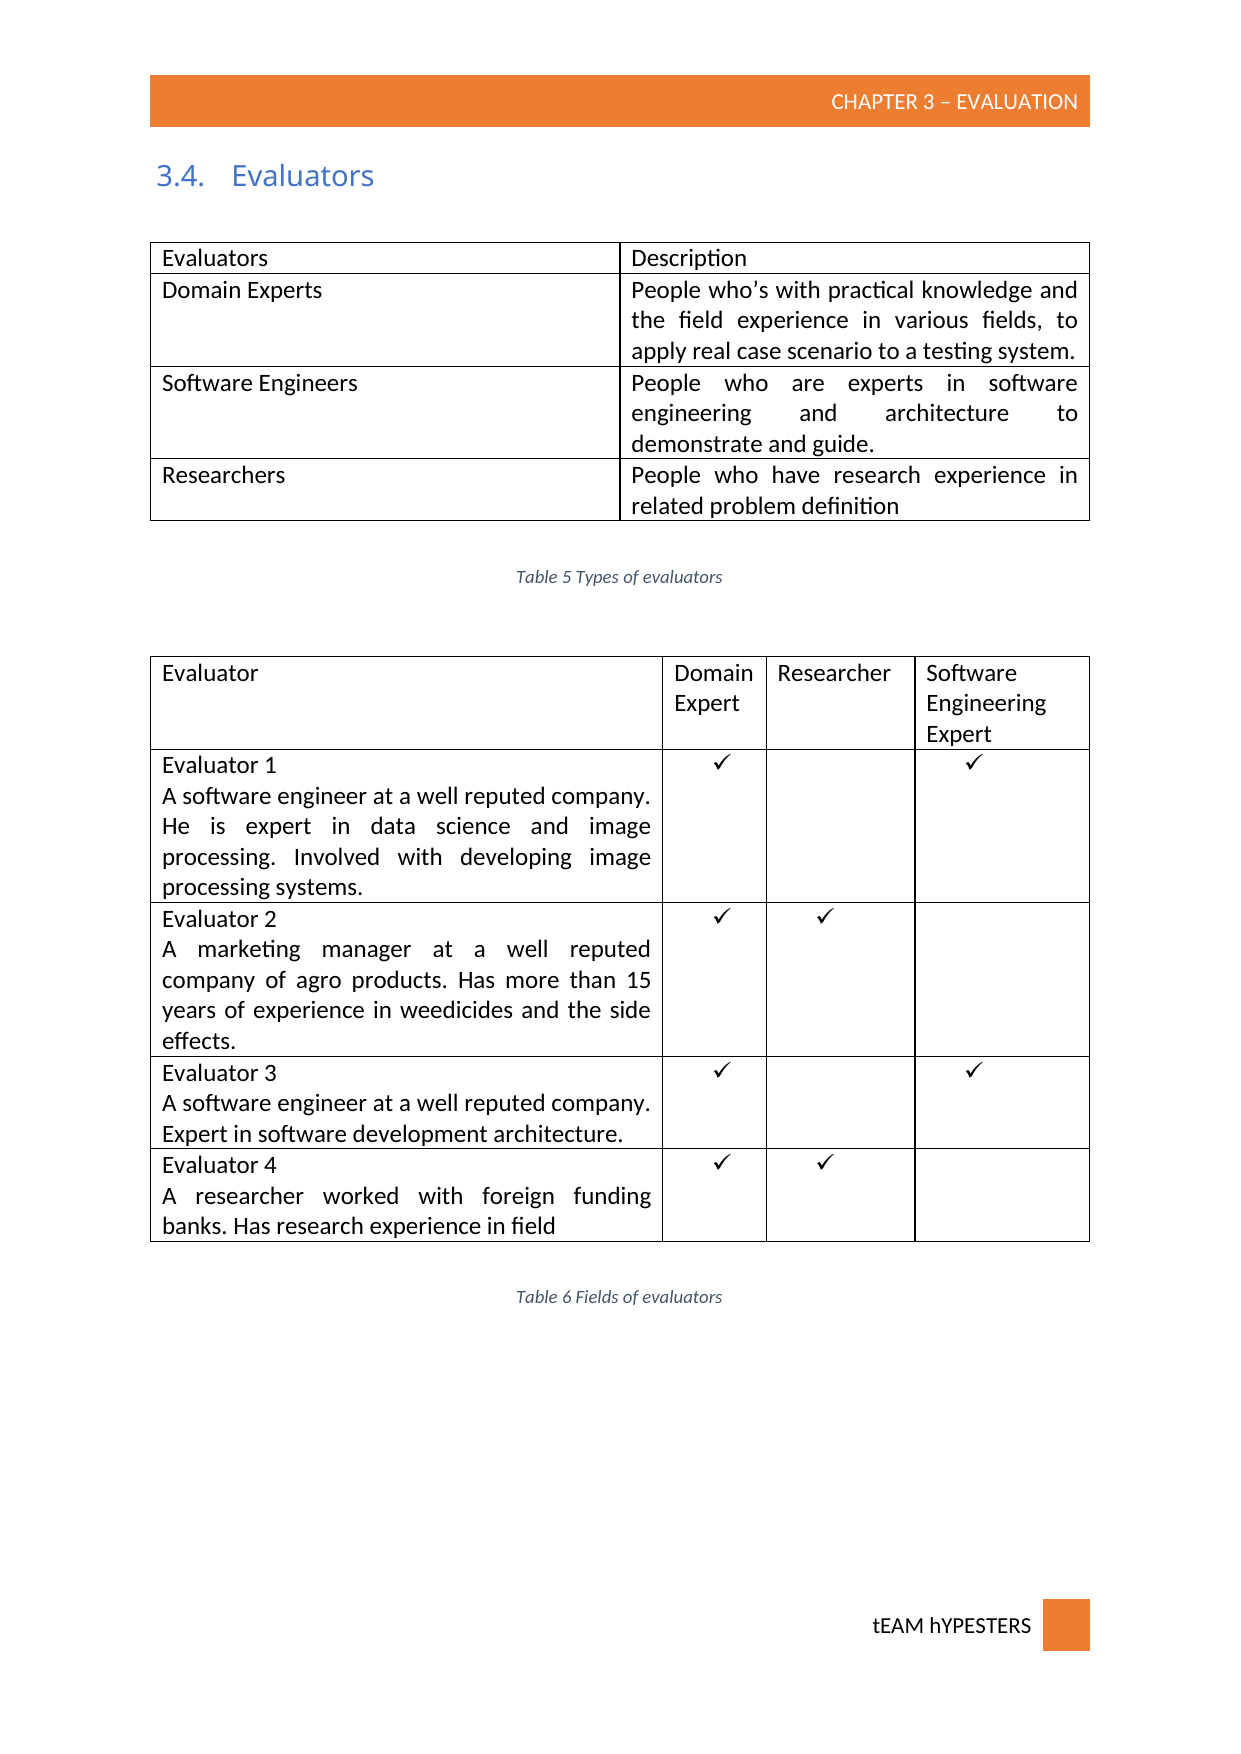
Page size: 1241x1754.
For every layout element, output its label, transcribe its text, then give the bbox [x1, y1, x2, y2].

table_cell [767, 1149, 914, 1241]
table_header Domain Expert [663, 657, 766, 748]
table_cell Evaluator 1 A software engineer at a well reputed company. He is expert in data science and image processing. Involved with developing image processing systems. [151, 750, 662, 902]
table_cell [663, 750, 766, 902]
table_cell Researchers [151, 459, 619, 520]
table_cell [916, 1149, 1089, 1241]
table_cell Evaluator 2 A marketing manager at a well reputed company of agro products. Has more than 15 years of experience in weedicides and the side effects. [151, 903, 662, 1056]
table_cell [663, 1149, 766, 1241]
subtitle Evaluators [156, 155, 1090, 195]
table_cell People who are experts in software engineering and architecture to demonstrate and guide. [621, 367, 1089, 458]
table_header Software Engineering Expert [916, 657, 1089, 748]
table_cell [663, 903, 766, 1056]
table_cell [916, 750, 1089, 902]
table_cell Evaluator 3 A software engineer at a well reputed company. Expert in software development architecture. [151, 1057, 662, 1148]
table_header Evaluators [151, 243, 619, 273]
table_cell [916, 1057, 1089, 1148]
table_cell People who’s with practical knowledge and the field experience in various fields, to apply real case scenario to a testing system. [621, 274, 1089, 366]
table_cell Evaluator 4 A researcher worked with foreign funding banks. Has research experience in field [151, 1149, 662, 1241]
table_cell [916, 903, 1089, 1056]
table_header Evaluator [151, 657, 662, 748]
table_header Researcher [767, 657, 914, 748]
table_cell [767, 750, 914, 902]
table_header Description [621, 243, 1089, 273]
table_cell [767, 903, 914, 1056]
table_cell [767, 1057, 914, 1148]
table_cell Domain Experts [151, 274, 619, 366]
table_cell Software Engineers [151, 367, 619, 458]
table_cell People who have research experience in related problem definition [621, 459, 1089, 520]
table_cell [663, 1057, 766, 1148]
